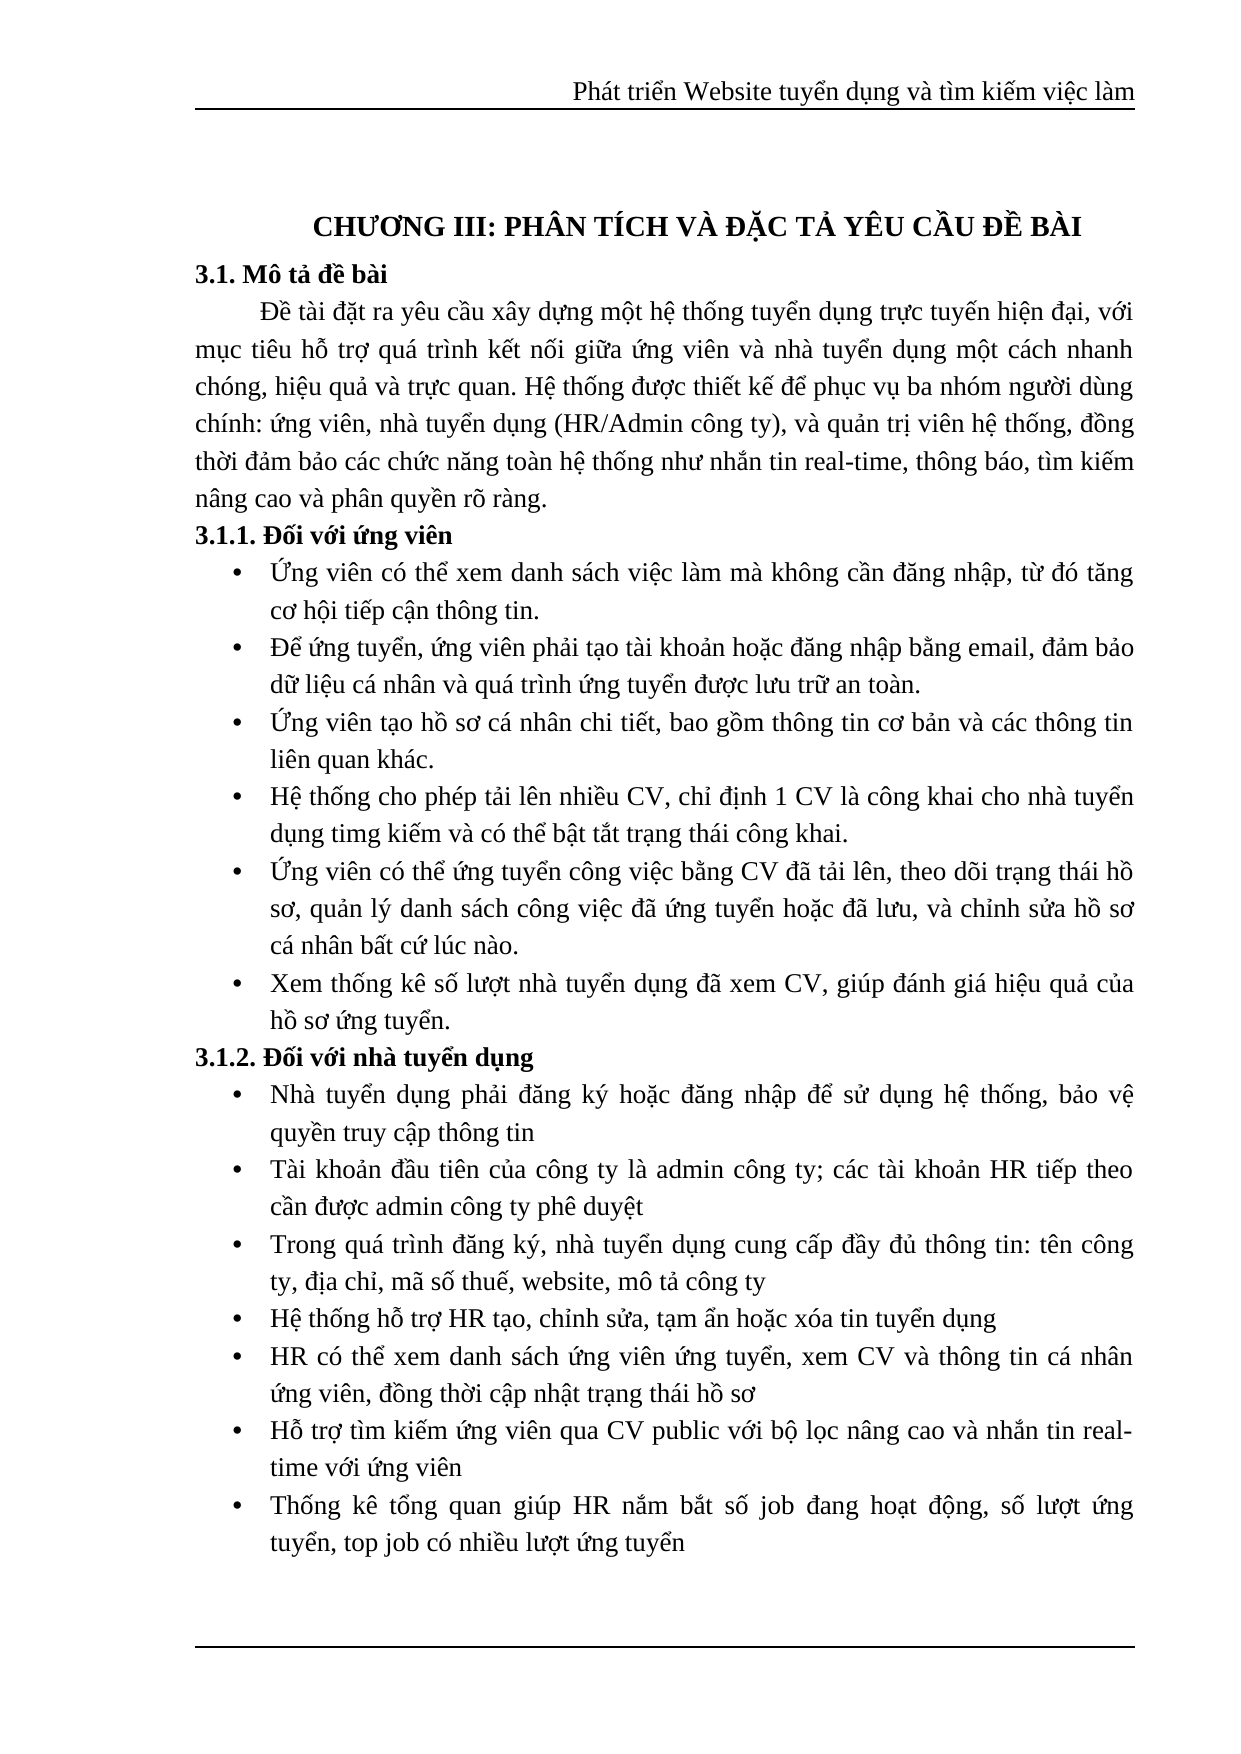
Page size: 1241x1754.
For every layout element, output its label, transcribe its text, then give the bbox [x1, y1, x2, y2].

list HR có thể xem danh sách ứng viên ứng tuyển, xem CV và thông tin cá nhân ứng viên, đồng thời cập nhật trạng thái hồ sơ [232, 1339, 1135, 1408]
subtitle 3.1.1. Đối với ứng viên [195, 519, 1135, 550]
list Ứng viên tạo hồ sơ cá nhân chi tiết, bao gồm thông tin cơ bản và các thông tin liên quan khác. [232, 706, 1135, 774]
subtitle 3.1. Mô tả đề bài [195, 258, 1135, 289]
list Trong quá trình đăng ký, nhà tuyển dụng cung cấp đầy đủ thông tin: tên công ty, địa chỉ, mã số thuế, website, mô tả công ty [232, 1228, 1135, 1296]
list Tài khoản đầu tiên của công ty là admin công ty; các tài khoản HR tiếp theo cần được admin công ty phê duyệt [232, 1153, 1135, 1222]
list Hệ thống hỗ trợ HR tạo, chỉnh sửa, tạm ẩn hoặc xóa tin tuyển dụng [232, 1302, 1135, 1333]
list Hệ thống cho phép tải lên nhiều CV, chỉ định 1 CV là công khai cho nhà tuyển dụng timg kiếm và có thể bật tắt trạng thái công khai. [232, 780, 1135, 849]
list Thống kê tổng quan giúp HR nắm bắt số job đang hoạt động, số lượt ứng tuyển, top job có nhiều lượt ứng tuyển [232, 1489, 1135, 1557]
list Ứng viên có thể ứng tuyển công việc bằng CV đã tải lên, theo dõi trạng thái hồ sơ, quản lý danh sách công việc đã ứng tuyển hoặc đã lưu, và chỉnh sửa hồ sơ cá nhân bất cứ lúc nào. [232, 855, 1135, 961]
list Xem thống kê số lượt nhà tuyển dụng đã xem CV, giúp đánh giá hiệu quả của hồ sơ ứng tuyển. [232, 967, 1135, 1035]
text Đề tài đặt ra yêu cầu xây dựng một hệ thống tuyển dụng trực tuyến hiện đại, với mục tiêu hỗ trợ quá trình kết nối giữa ứng viên và nhà tuyển dụng một cách nhanh chóng, hiệu quả và trực quan. Hệ thống được thiết kế để phục vụ ba nhóm người dùng chính: ứng viên, nhà tuyển dụng (HR/Admin công ty), và quản trị viên hệ thống, đồng thời đảm bảo các chức năng toàn hệ thống như nhắn tin real-time, thông báo, tìm kiếm nâng cao và phân quyền rõ ràng. [195, 295, 1135, 513]
list Ứng viên có thể xem danh sách việc làm mà không cần đăng nhập, từ đó tăng cơ hội tiếp cận thông tin. [232, 556, 1135, 625]
list Để ứng tuyển, ứng viên phải tạo tài khoản hoặc đăng nhập bằng email, đảm bảo dữ liệu cá nhân và quá trình ứng tuyển được lưu trữ an toàn. [232, 631, 1135, 699]
subtitle CHƯƠNG III: PHÂN TÍCH VÀ ĐẶC TẢ YÊU CẦU ĐỀ BÀI [195, 209, 1135, 243]
list Hỗ trợ tìm kiếm ứng viên qua CV public với bộ lọc nâng cao và nhắn tin real-time với ứng viên [232, 1414, 1135, 1483]
list Nhà tuyển dụng phải đăng ký hoặc đăng nhập để sử dụng hệ thống, bảo vệ quyền truy cập thông tin [232, 1078, 1135, 1147]
subtitle 3.1.2. Đối với nhà tuyển dụng [195, 1041, 1135, 1072]
